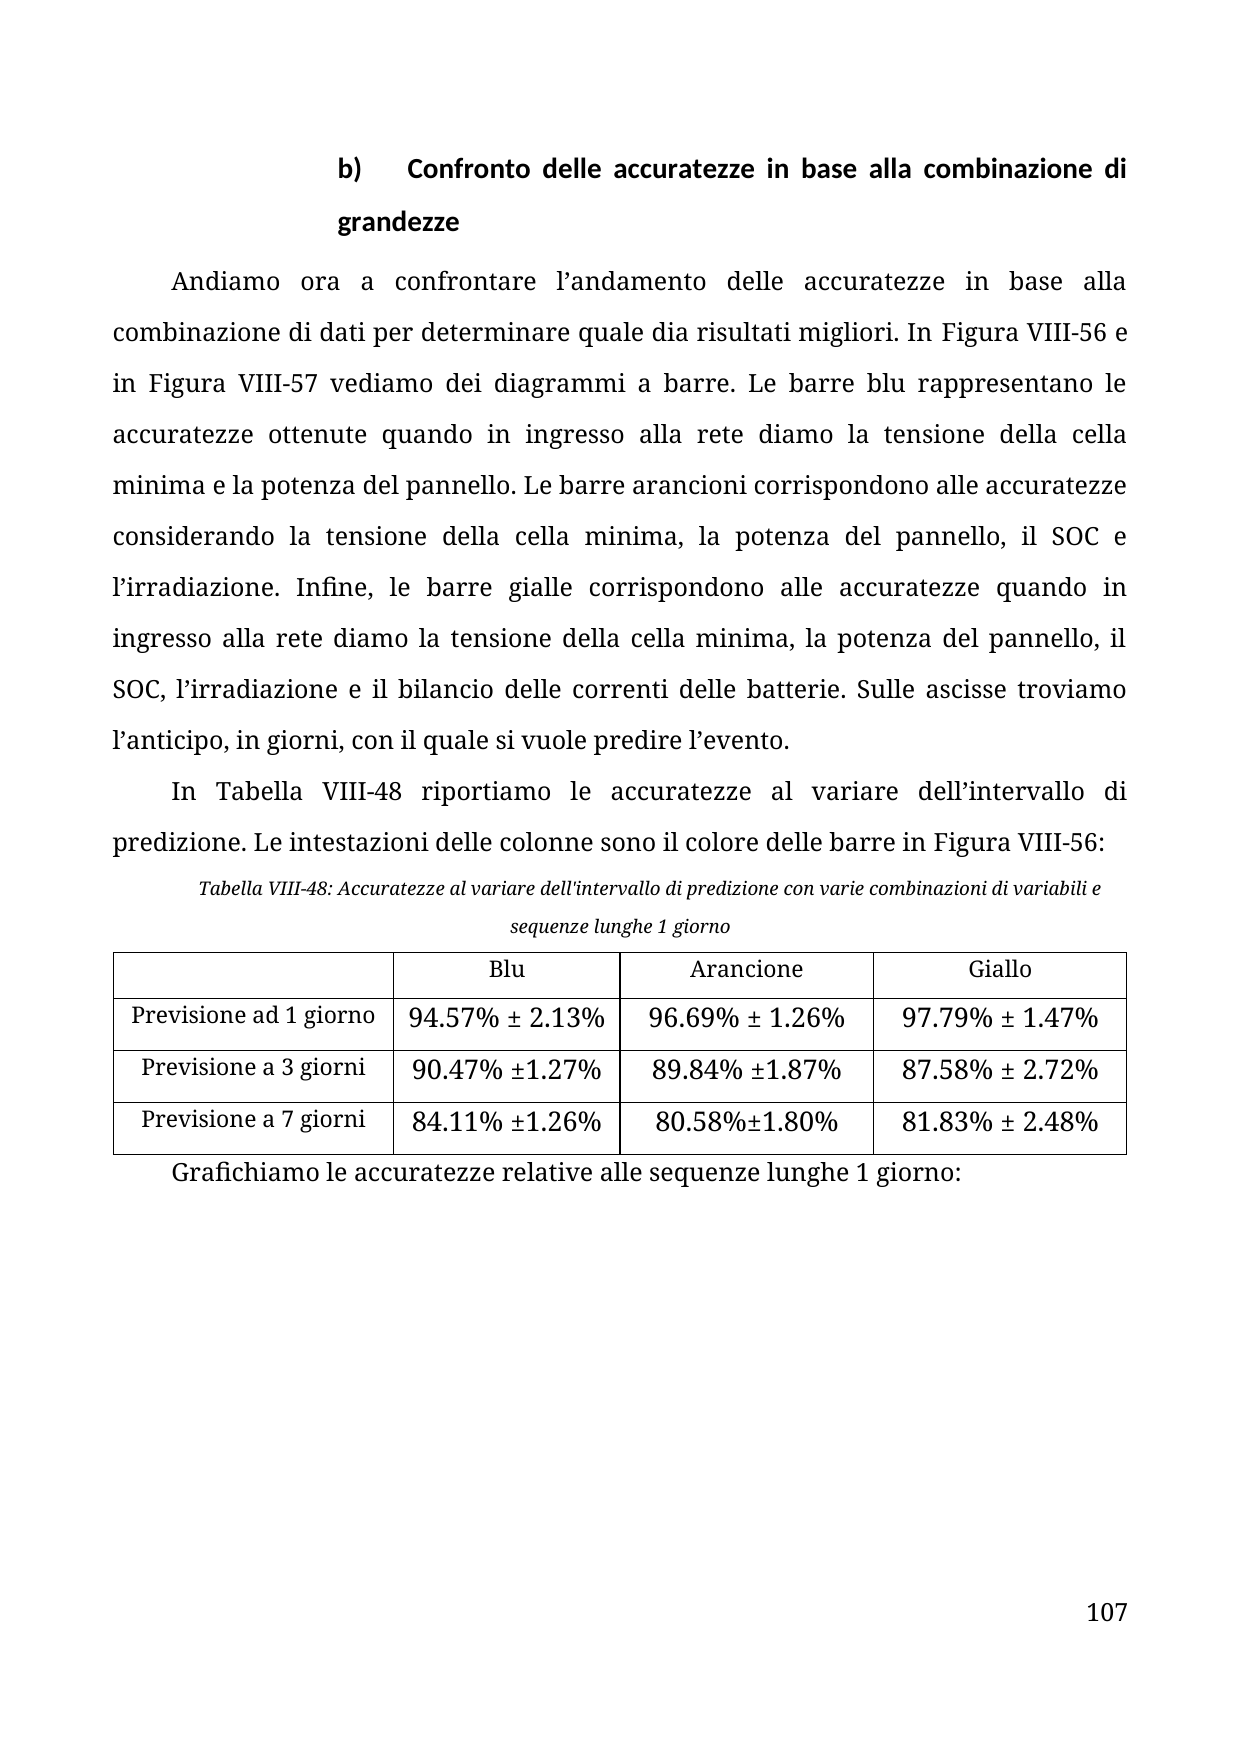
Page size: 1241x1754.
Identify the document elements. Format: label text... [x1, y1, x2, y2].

table_cell 96.69% ± 1.26% [621, 999, 873, 1050]
table_cell 89.84% ±1.87% [621, 1051, 873, 1102]
table_cell 80.58%±1.80% [621, 1103, 873, 1154]
table_header Blu [394, 953, 619, 997]
table_header [114, 953, 393, 997]
table_cell Previsione ad 1 giorno [114, 999, 393, 1050]
table_cell 90.47% ±1.27% [394, 1051, 619, 1102]
table_cell 87.58% ± 2.72% [874, 1051, 1126, 1102]
table_cell Previsione a 7 giorni [114, 1103, 393, 1154]
table_cell Previsione a 3 giorni [114, 1051, 393, 1102]
table_header Giallo [874, 953, 1126, 997]
table_header Arancione [621, 953, 873, 997]
text Grafichiamo le accuratezze relative alle sequenze lunghe 1 giorno: [112, 1155, 1128, 1189]
table_cell 97.79% ± 1.47% [874, 999, 1126, 1050]
subtitle Confronto delle accuratezze in base alla combinazione di grandezze [337, 150, 1128, 239]
table_cell 84.11% ±1.26% [394, 1103, 619, 1154]
table_cell 81.83% ± 2.48% [874, 1103, 1126, 1154]
table_cell 94.57% ± 2.13% [394, 999, 619, 1050]
